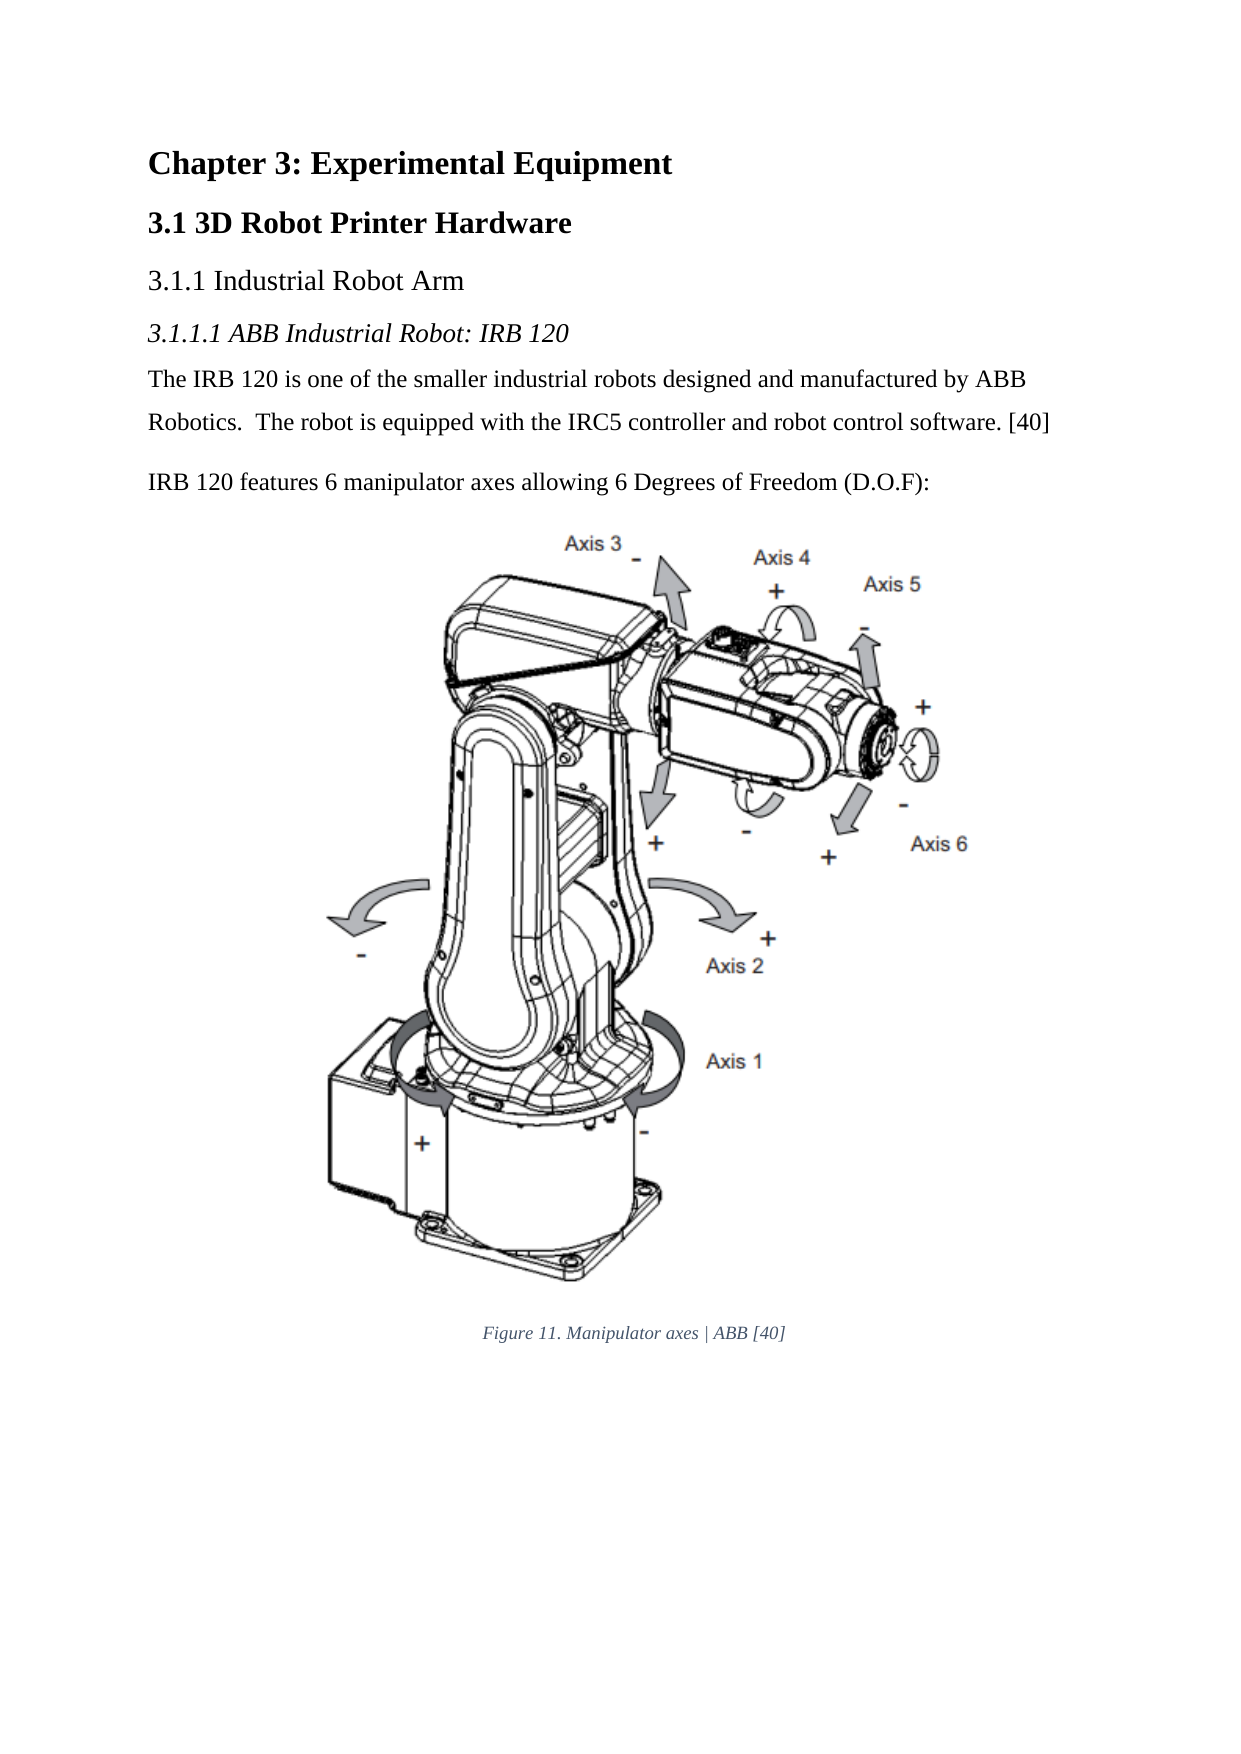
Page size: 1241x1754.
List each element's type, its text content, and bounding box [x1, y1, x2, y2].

subtitle 3.1 3D Robot Printer Hardware [148, 205, 1122, 241]
text IRB 120 features 6 manipulator axes allowing 6 Degrees of Freedom (D.O.F): [148, 467, 1122, 496]
picture [289, 526, 981, 1291]
subtitle 3.1.1.1 ABB Industrial Robot: IRB 120 [148, 317, 1122, 348]
subtitle Chapter 3: Experimental Equipment [148, 143, 1122, 181]
text Figure 11. Manipulator axes | ABB [40] [148, 1322, 1122, 1343]
subtitle 3.1.1 Industrial Robot Arm [148, 263, 1122, 296]
text The IRB 120 is one of the smaller industrial robots designed and manufactured by ABB Robotics. The robot is equipped with the IRC5 controller and robot control software. [40] [148, 364, 1122, 436]
